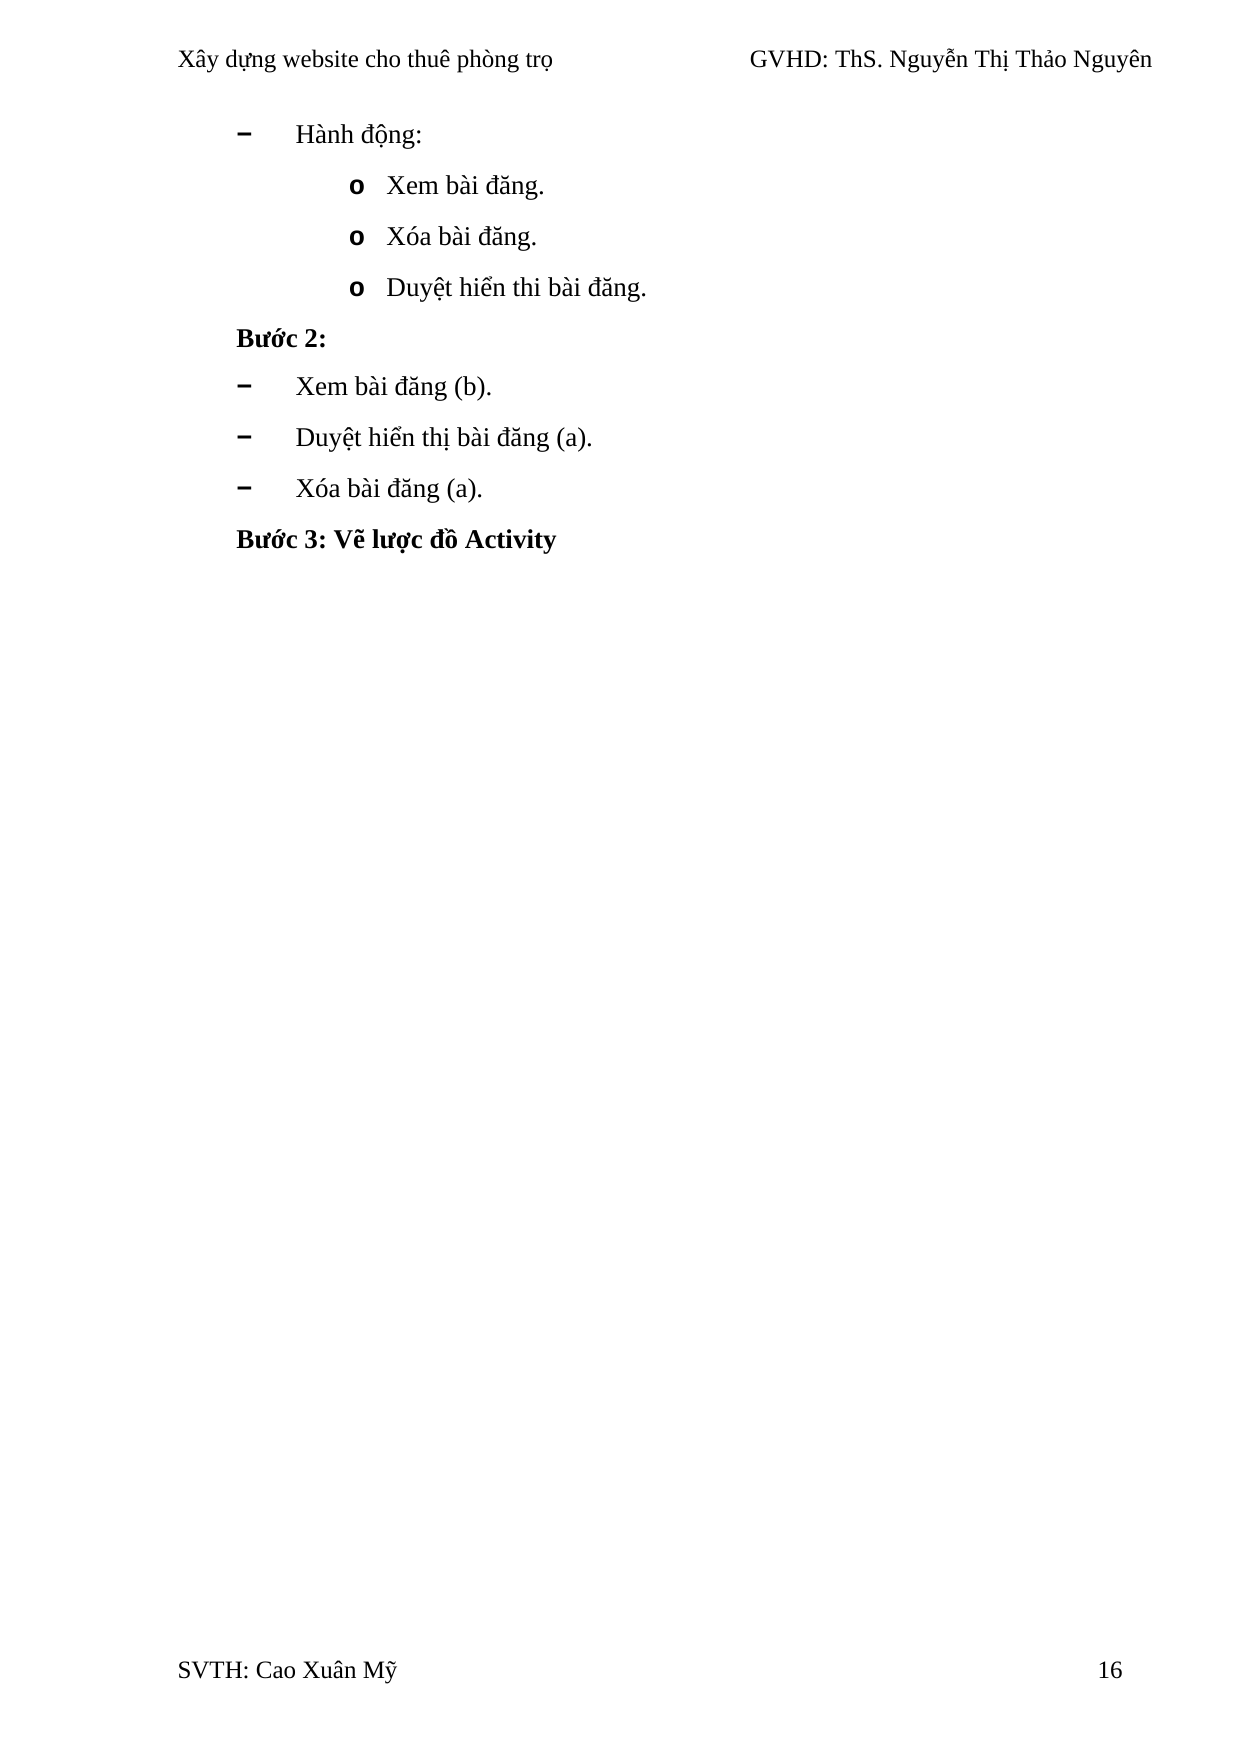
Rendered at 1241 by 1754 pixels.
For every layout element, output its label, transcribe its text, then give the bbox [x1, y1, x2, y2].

list Xóa bài đăng (a). [236, 472, 1122, 505]
list Hành động: [236, 118, 1122, 152]
list Duyệt hiển thị bài đăng (a). [236, 421, 1122, 454]
list Duyệt hiển thi bài đăng. [349, 271, 1122, 304]
list Bước 2: [236, 322, 1122, 353]
list Xóa bài đăng. [349, 220, 1122, 253]
list Xem bài đăng (b). [236, 370, 1122, 403]
list Xem bài đăng. [349, 169, 1122, 202]
list Bước 3: Vẽ lược đồ Activity [236, 523, 1122, 554]
